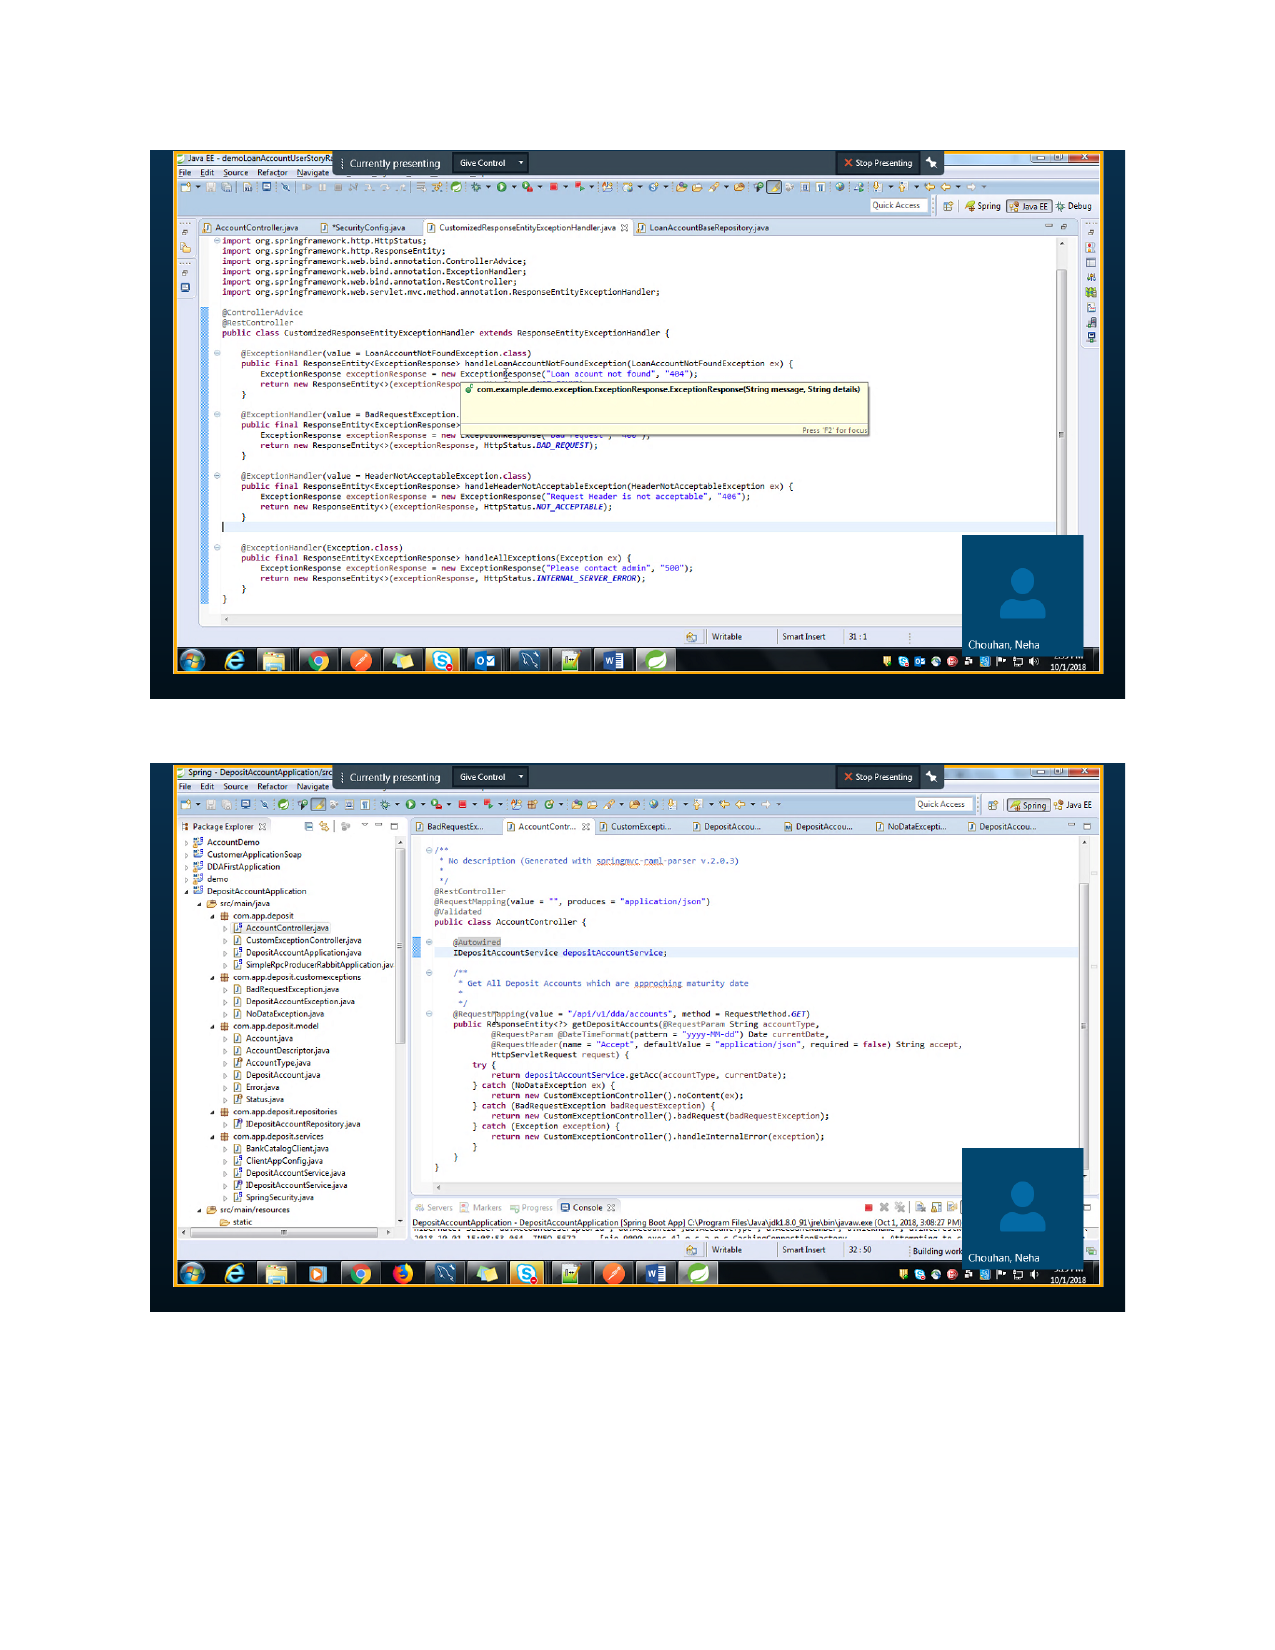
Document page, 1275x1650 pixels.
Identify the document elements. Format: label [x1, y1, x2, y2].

picture [150, 150, 1125, 699]
picture [150, 763, 1125, 1312]
